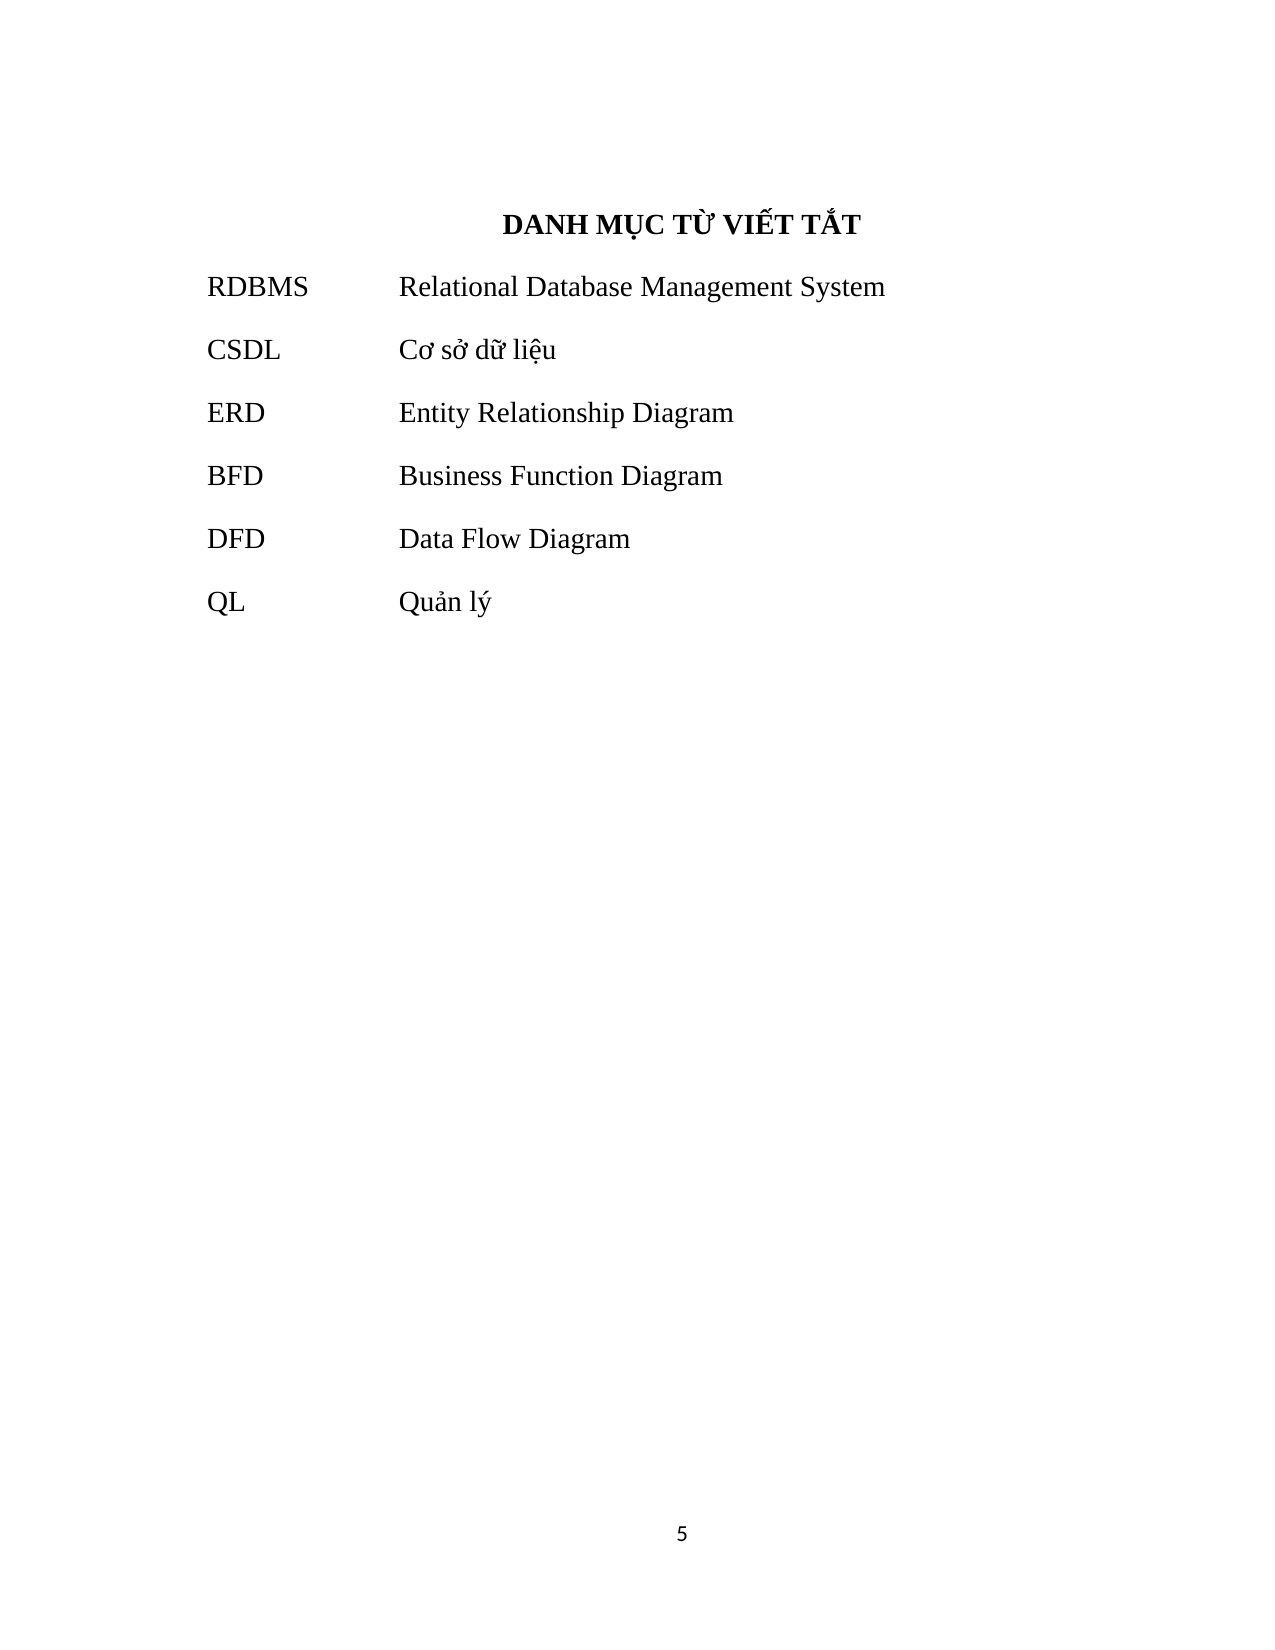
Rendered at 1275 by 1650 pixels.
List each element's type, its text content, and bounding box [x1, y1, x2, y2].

text RDBMS Relational Database Management System [207, 269, 1157, 303]
text DANH MỤC TỪ VIẾT TẮT [207, 207, 1157, 240]
text BFD Business Function Diagram [207, 458, 1157, 492]
text CSDL Cơ sở dữ liệu [207, 332, 1157, 366]
text QL Quản lý [207, 584, 1157, 617]
text DFD Data Flow Diagram [207, 521, 1157, 554]
text ERD Entity Relationship Diagram [207, 395, 1157, 429]
